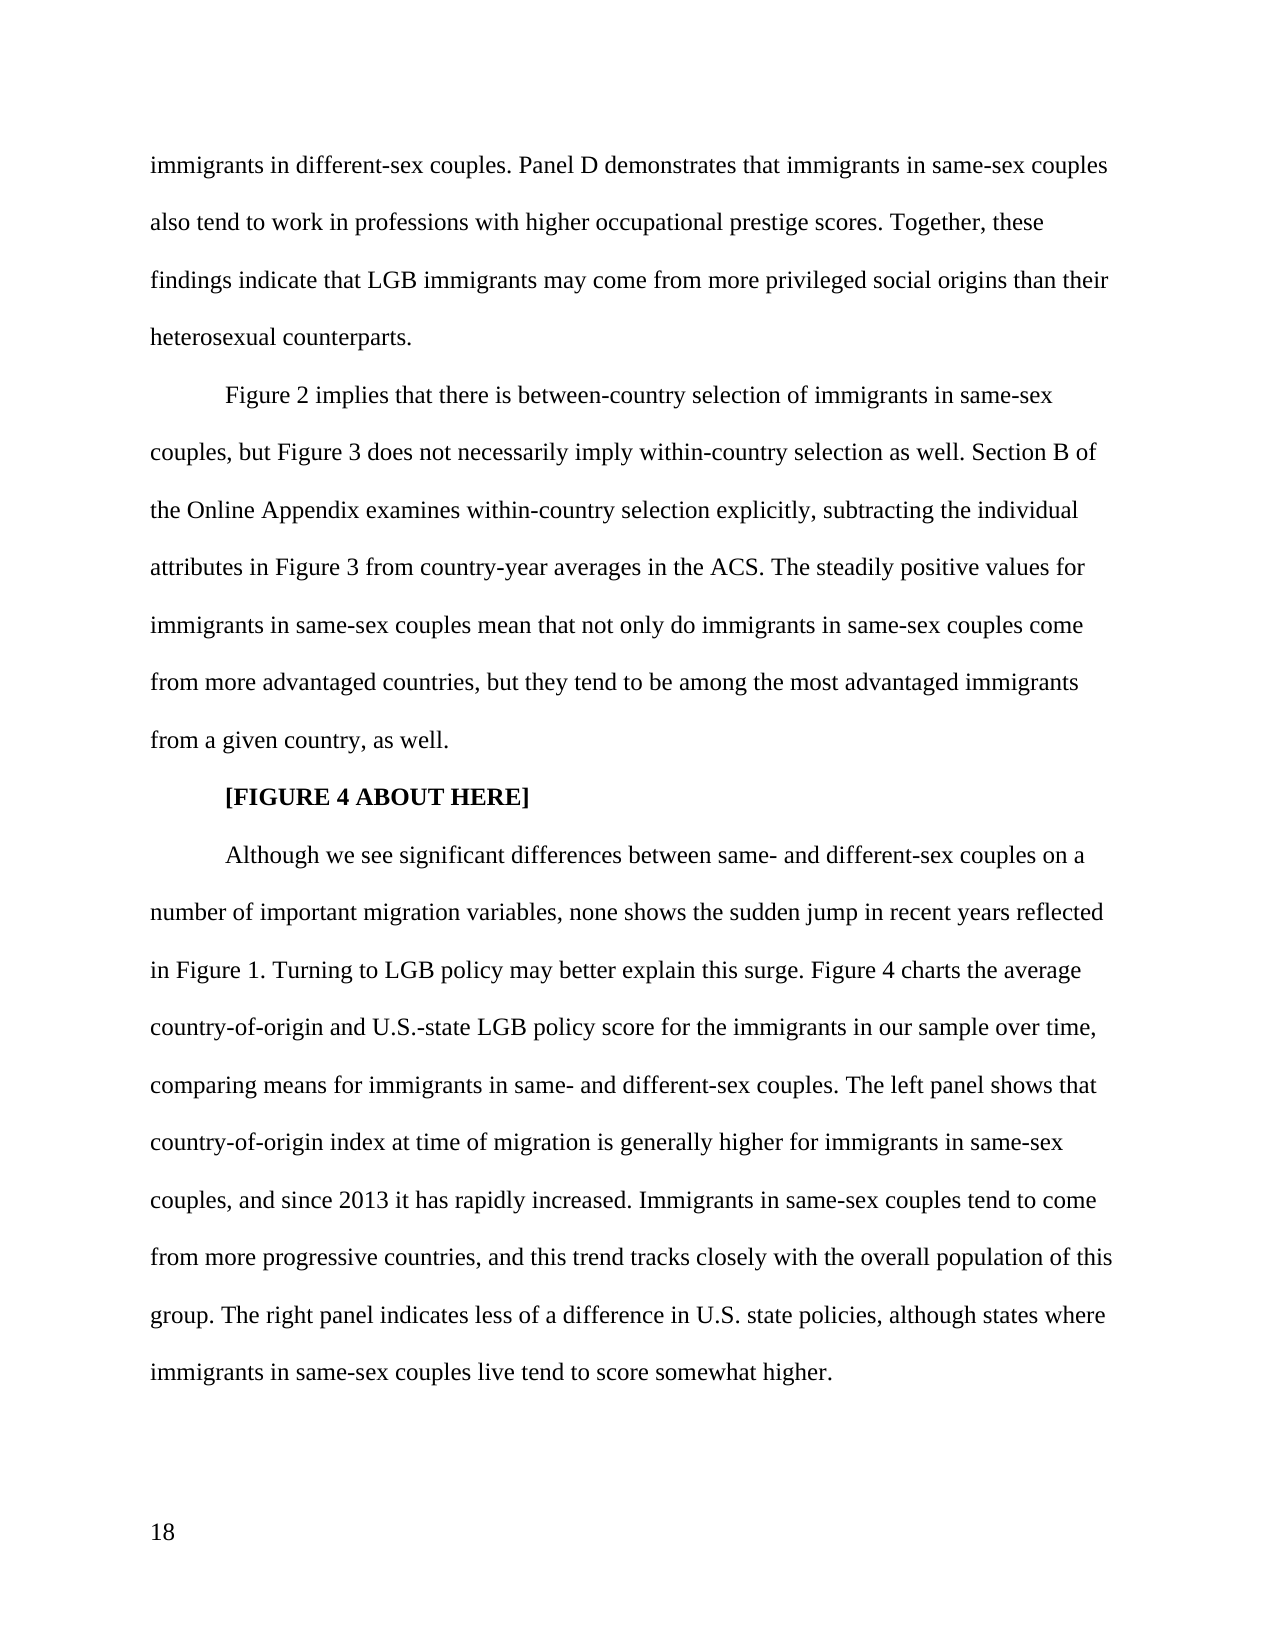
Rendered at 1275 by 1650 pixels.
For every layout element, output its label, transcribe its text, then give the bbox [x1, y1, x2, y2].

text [150, 150, 1125, 351]
text [FIGURE 4 ABOUT HERE] [150, 782, 1125, 811]
text Although we see significant differences between same- and different-sex couples on a number of important migration variables, none shows the sudden jump in recent years reflected in Figure 1. Turning to LGB policy may better explain this surge. Figure 4 charts the average country-of-origin and U.S.-state LGB policy score for the immigrants in our sample over time, comparing means for immigrants in same- and different-sex couples. The left panel shows that country-of-origin index at time of migration is generally higher for immigrants in same-sex couples, and since 2013 it has rapidly increased. Immigrants in same-sex couples tend to come from more progressive countries, and this trend tracks closely with the overall population of this group. The right panel indicates less of a difference in U.S. state policies, although states where immigrants in same-sex couples live tend to score somewhat higher. [150, 840, 1125, 1386]
text Figure 2 implies that there is between-country selection of immigrants in same-sex couples, but Figure 3 does not necessarily imply within-country selection as well. Section B of the Online Appendix examines within-country selection explicitly, subtracting the individual attributes in Figure 3 from country-year averages in the ACS. The steadily positive values for immigrants in same-sex couples mean that not only do immigrants in same-sex couples come from more advantaged countries, but they tend to be among the most advantaged immigrants from a given country, as well. [150, 380, 1125, 754]
